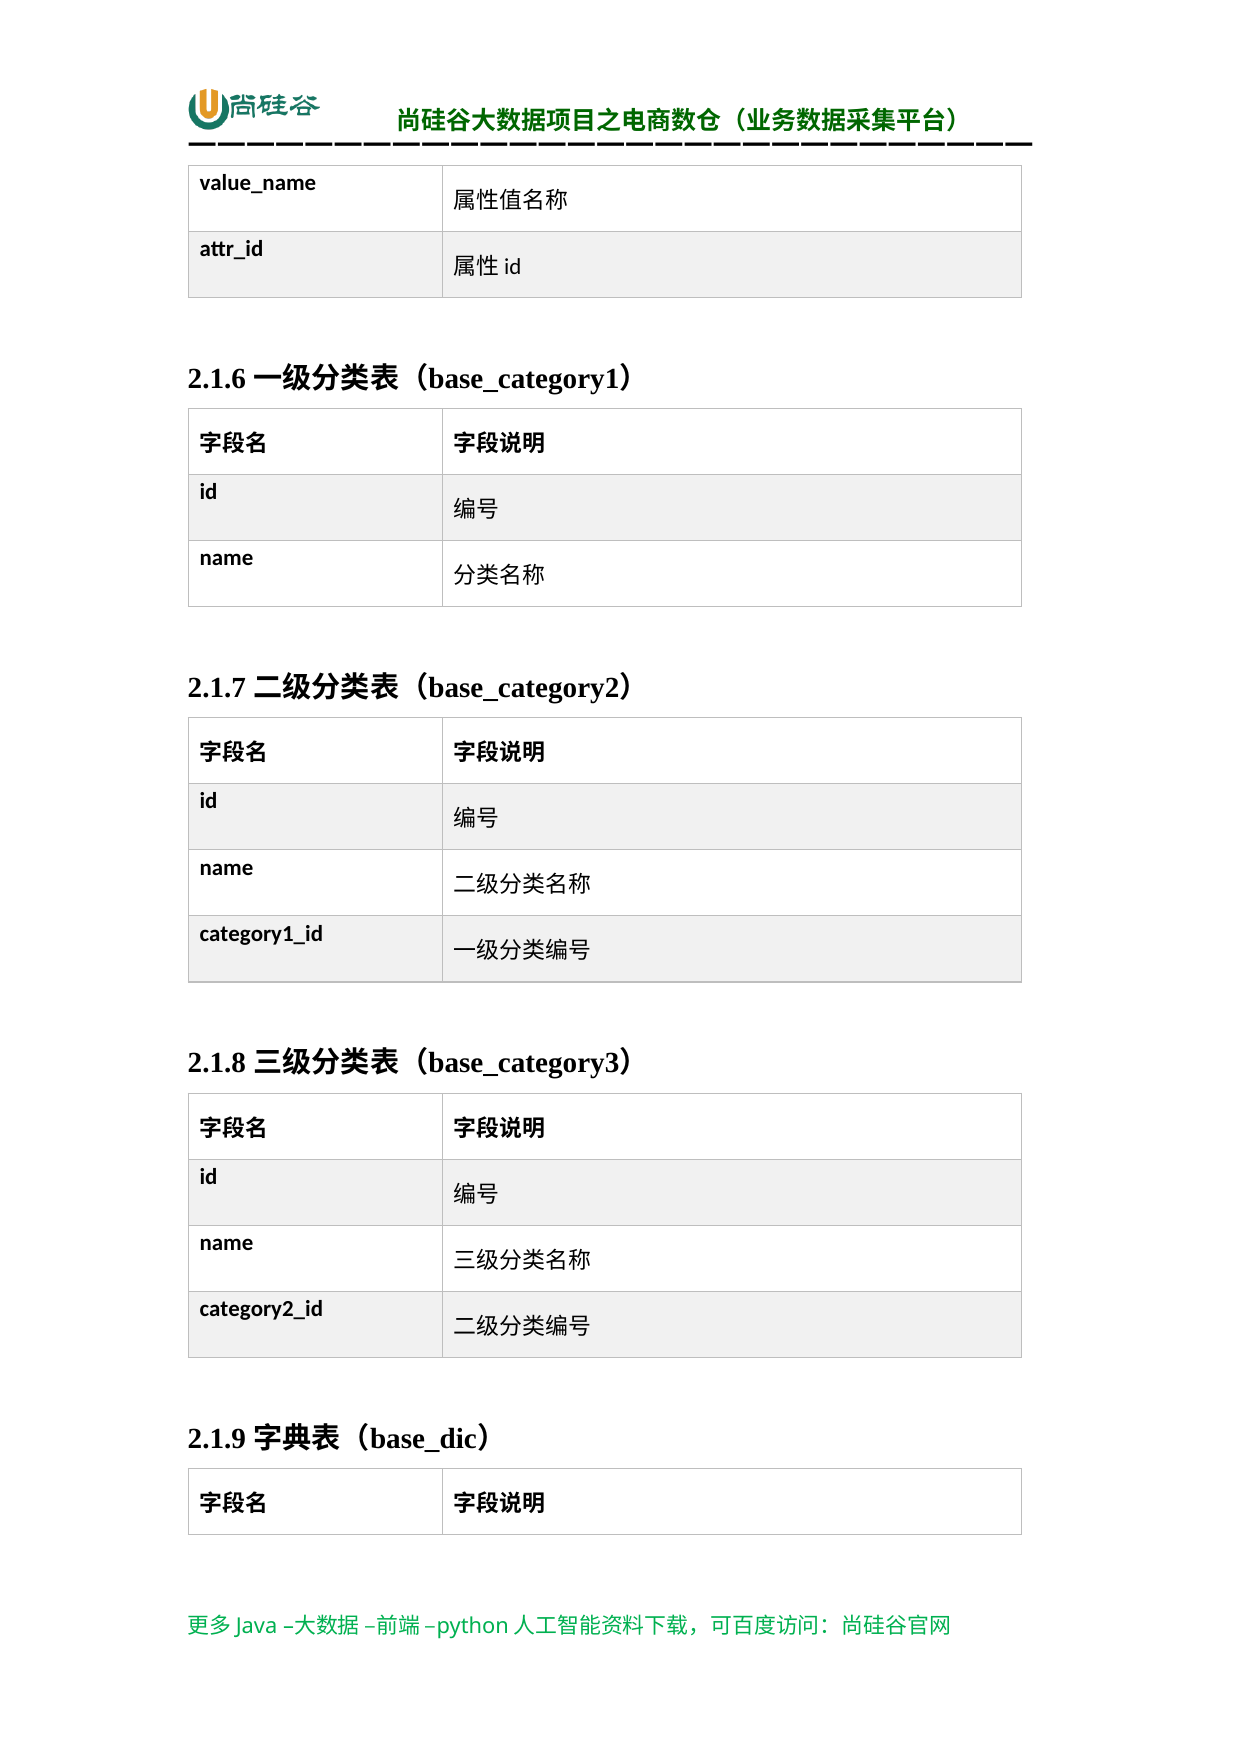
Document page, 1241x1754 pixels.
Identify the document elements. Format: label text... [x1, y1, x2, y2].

table_cell 属性值名称 [443, 166, 1021, 231]
table_header 字段说明 [443, 409, 1021, 474]
table_cell 分类名称 [443, 541, 1021, 606]
table_cell 二级分类编号 [443, 1292, 1021, 1357]
table_cell name [189, 850, 442, 915]
table_cell 属性id [443, 232, 1021, 297]
subtitle 2.1.9 字典表（base_dic） [187, 1403, 1053, 1468]
table_cell name [189, 541, 442, 606]
subtitle 2.1.7 二级分类表（base_category2） [187, 652, 1053, 717]
table_cell 编号 [443, 784, 1021, 849]
table_header 字段名 [189, 1469, 442, 1534]
table_header 字段名 [189, 718, 442, 783]
table_cell 三级分类名称 [443, 1226, 1021, 1291]
table_header 字段说明 [443, 1469, 1021, 1534]
table_cell category2_id [189, 1292, 442, 1357]
subtitle 2.1.6 一级分类表（base_category1） [187, 343, 1053, 408]
table_cell name [189, 1226, 442, 1291]
table_header 字段名 [189, 409, 442, 474]
picture [187, 88, 320, 130]
table_header 字段说明 [443, 718, 1021, 783]
table_cell attr_id [189, 232, 442, 297]
table_header 字段说明 [443, 1094, 1021, 1159]
table_cell category1_id [189, 916, 442, 981]
table_cell 一级分类编号 [443, 916, 1021, 981]
table_cell 编号 [443, 475, 1021, 540]
table_header 字段名 [189, 1094, 442, 1159]
table_cell value_name [189, 166, 442, 231]
table_cell id [189, 1160, 442, 1225]
table_cell id [189, 784, 442, 849]
table_cell 编号 [443, 1160, 1021, 1225]
subtitle 2.1.8 三级分类表（base_category3） [187, 1028, 1053, 1093]
table_cell 二级分类名称 [443, 850, 1021, 915]
table_cell id [189, 475, 442, 540]
